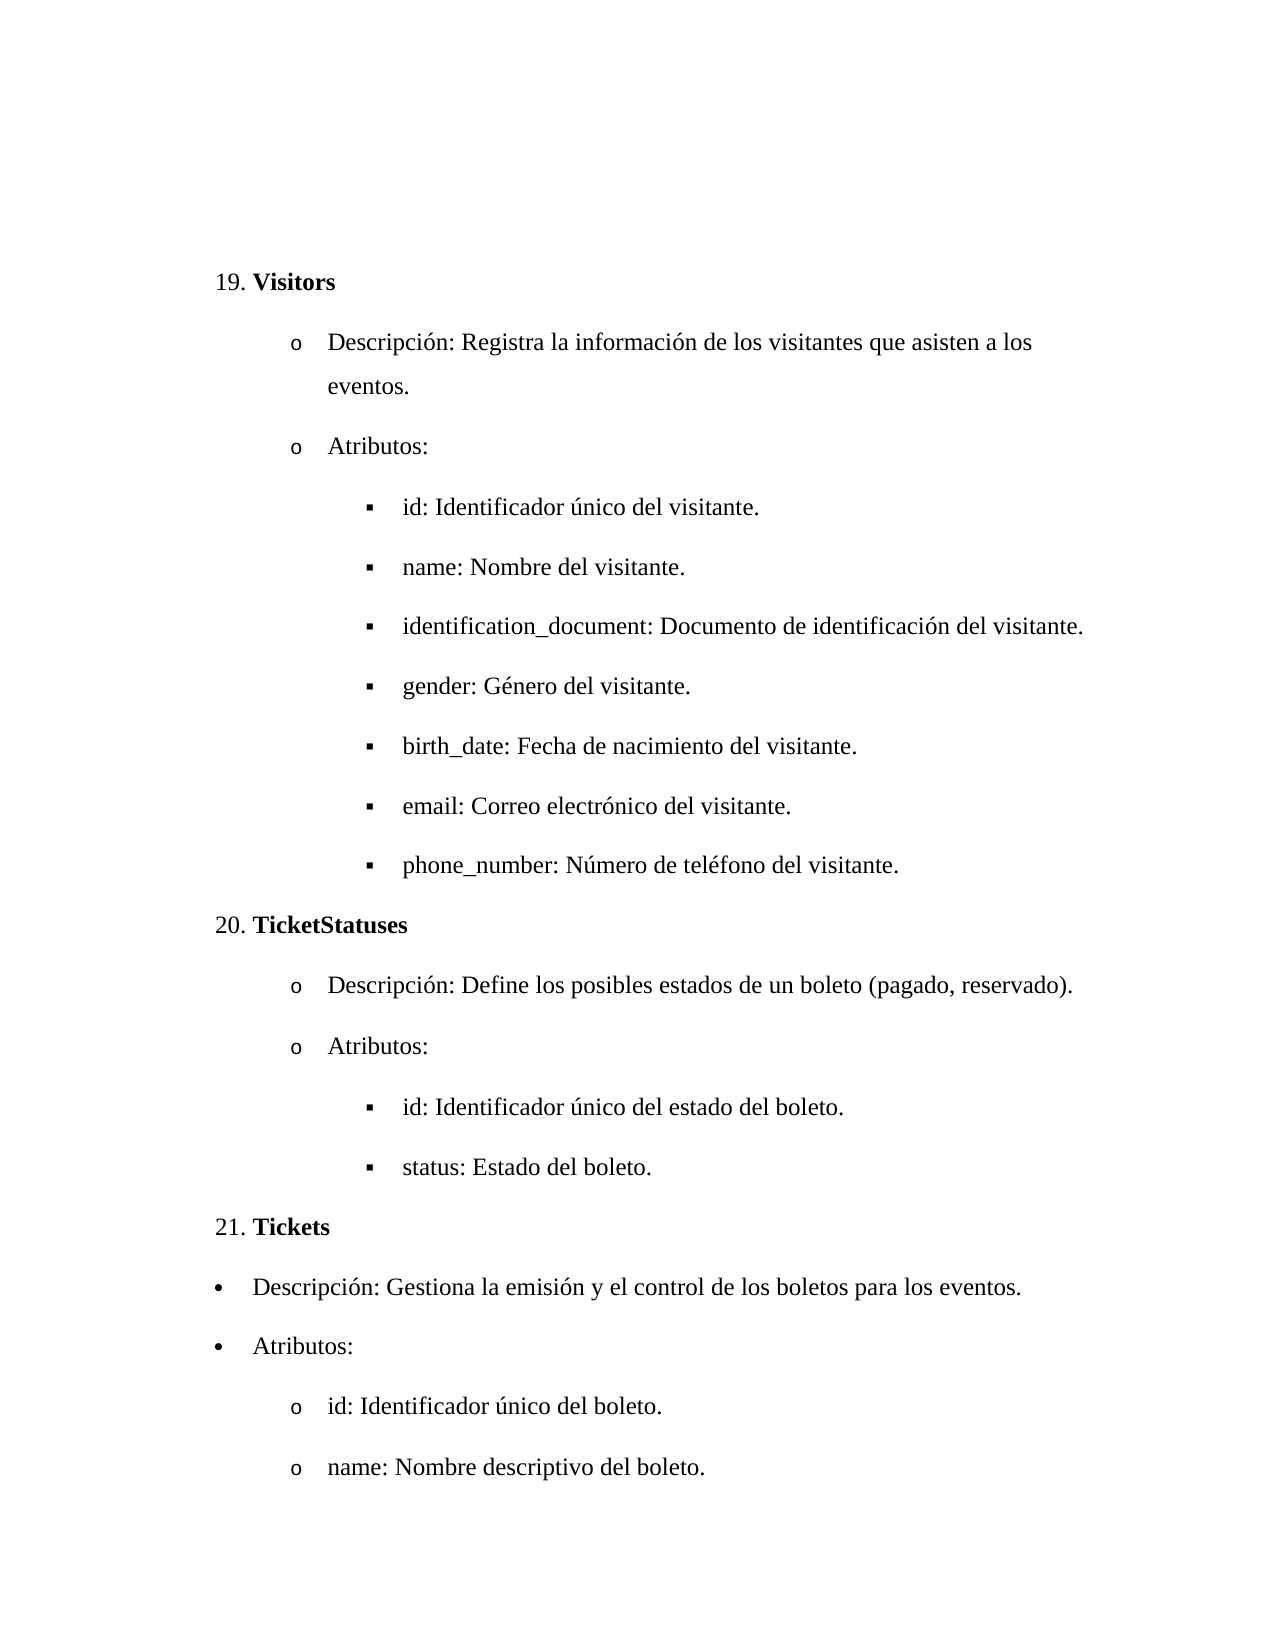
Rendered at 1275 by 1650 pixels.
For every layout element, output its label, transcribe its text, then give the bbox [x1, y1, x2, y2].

list Atributos: [215, 1331, 1098, 1360]
list id: Identificador único del visitante. [365, 492, 1098, 521]
list Descripción: Gestiona la emisión y el control de los boletos para los eventos. [215, 1272, 1098, 1300]
list Atributos: [290, 431, 1098, 460]
list name: Nombre descriptivo del boleto. [290, 1452, 1098, 1482]
list phone_number: Número de teléfono del visitante. [365, 851, 1098, 879]
list identification_document: Documento de identificación del visitante. [365, 611, 1098, 640]
list TicketStatuses [215, 910, 1098, 939]
list Descripción: Define los posibles estados de un boleto (pagado, reservado). [290, 970, 1098, 1000]
list id: Identificador único del boleto. [290, 1391, 1098, 1421]
list status: Estado del boleto. [365, 1152, 1098, 1181]
list birth_date: Fecha de nacimiento del visitante. [365, 731, 1098, 760]
list gender: Género del visitante. [365, 671, 1098, 700]
list name: Nombre del visitante. [365, 552, 1098, 580]
list Tickets [215, 1212, 1098, 1241]
list id: Identificador único del estado del boleto. [365, 1092, 1098, 1121]
list Visitors [215, 267, 1098, 296]
list Atributos: [290, 1031, 1098, 1061]
list Descripción: Registra la información de los visitantes que asisten a los eventos. [290, 327, 1098, 400]
list email: Correo electrónico del visitante. [365, 791, 1098, 819]
